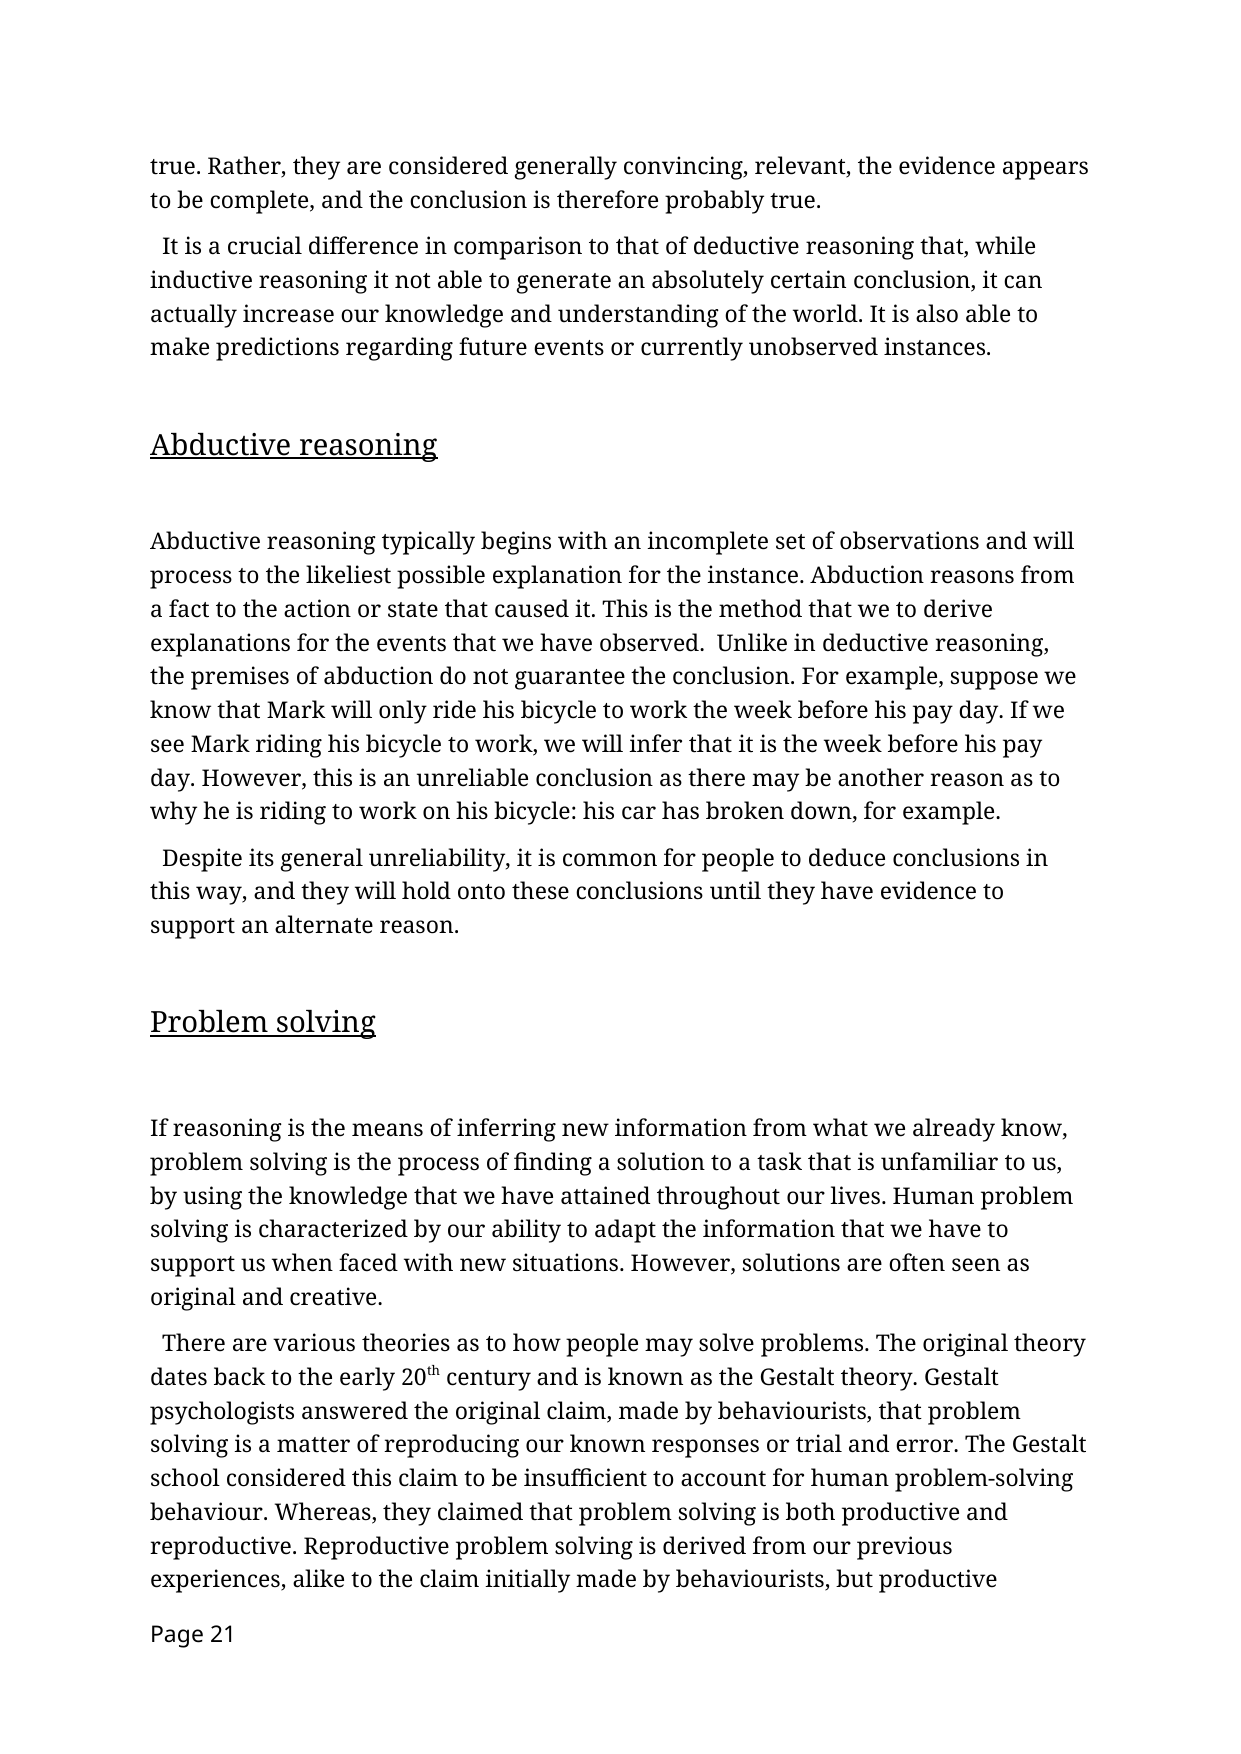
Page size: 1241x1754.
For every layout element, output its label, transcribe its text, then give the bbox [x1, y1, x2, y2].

text Despite its general unreliability, it is common for people to deduce conclusions in this way, and they will hold onto these conclusions until they have evidence to support an alternate reason. [150, 842, 1090, 940]
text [150, 150, 1090, 215]
text It is a crucial difference in comparison to that of deductive reasoning that, while inductive reasoning it not able to generate an absolutely certain conclusion, it can actually increase our knowledge and understanding of the world. It is also able to make predictions regarding future events or currently unobserved instances. [150, 230, 1090, 362]
text If reasoning is the means of inferring new information from what we already know, problem solving is the process of finding a solution to a task that is unfamiliar to us, by using the knowledge that we have attained throughout our lives. Human problem solving is characterized by our ability to adapt the information that we have to support us when faced with new situations. However, solutions are often seen as original and creative. [150, 1112, 1090, 1312]
text Problem solving [150, 1002, 1090, 1041]
text Abductive reasoning typically begins with an incomplete set of observations and will process to the likeliest possible explanation for the instance. Abduction reasons from a fact to the action or state that caused it. This is the method that we to derive explanations for the events that we have observed. Unlike in deductive reasoning, the premises of abduction do not guarantee the conclusion. For example, suppose we know that Mark will only ride his bicycle to work the week before his pay day. If we see Mark riding his bicycle to work, we will infer that it is the week before his pay day. However, this is an unreliable conclusion as there may be another reason as to why he is riding to work on his bicycle: his car has broken down, for example. [150, 525, 1090, 827]
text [150, 1327, 1090, 1595]
text Abductive reasoning [150, 424, 1090, 463]
